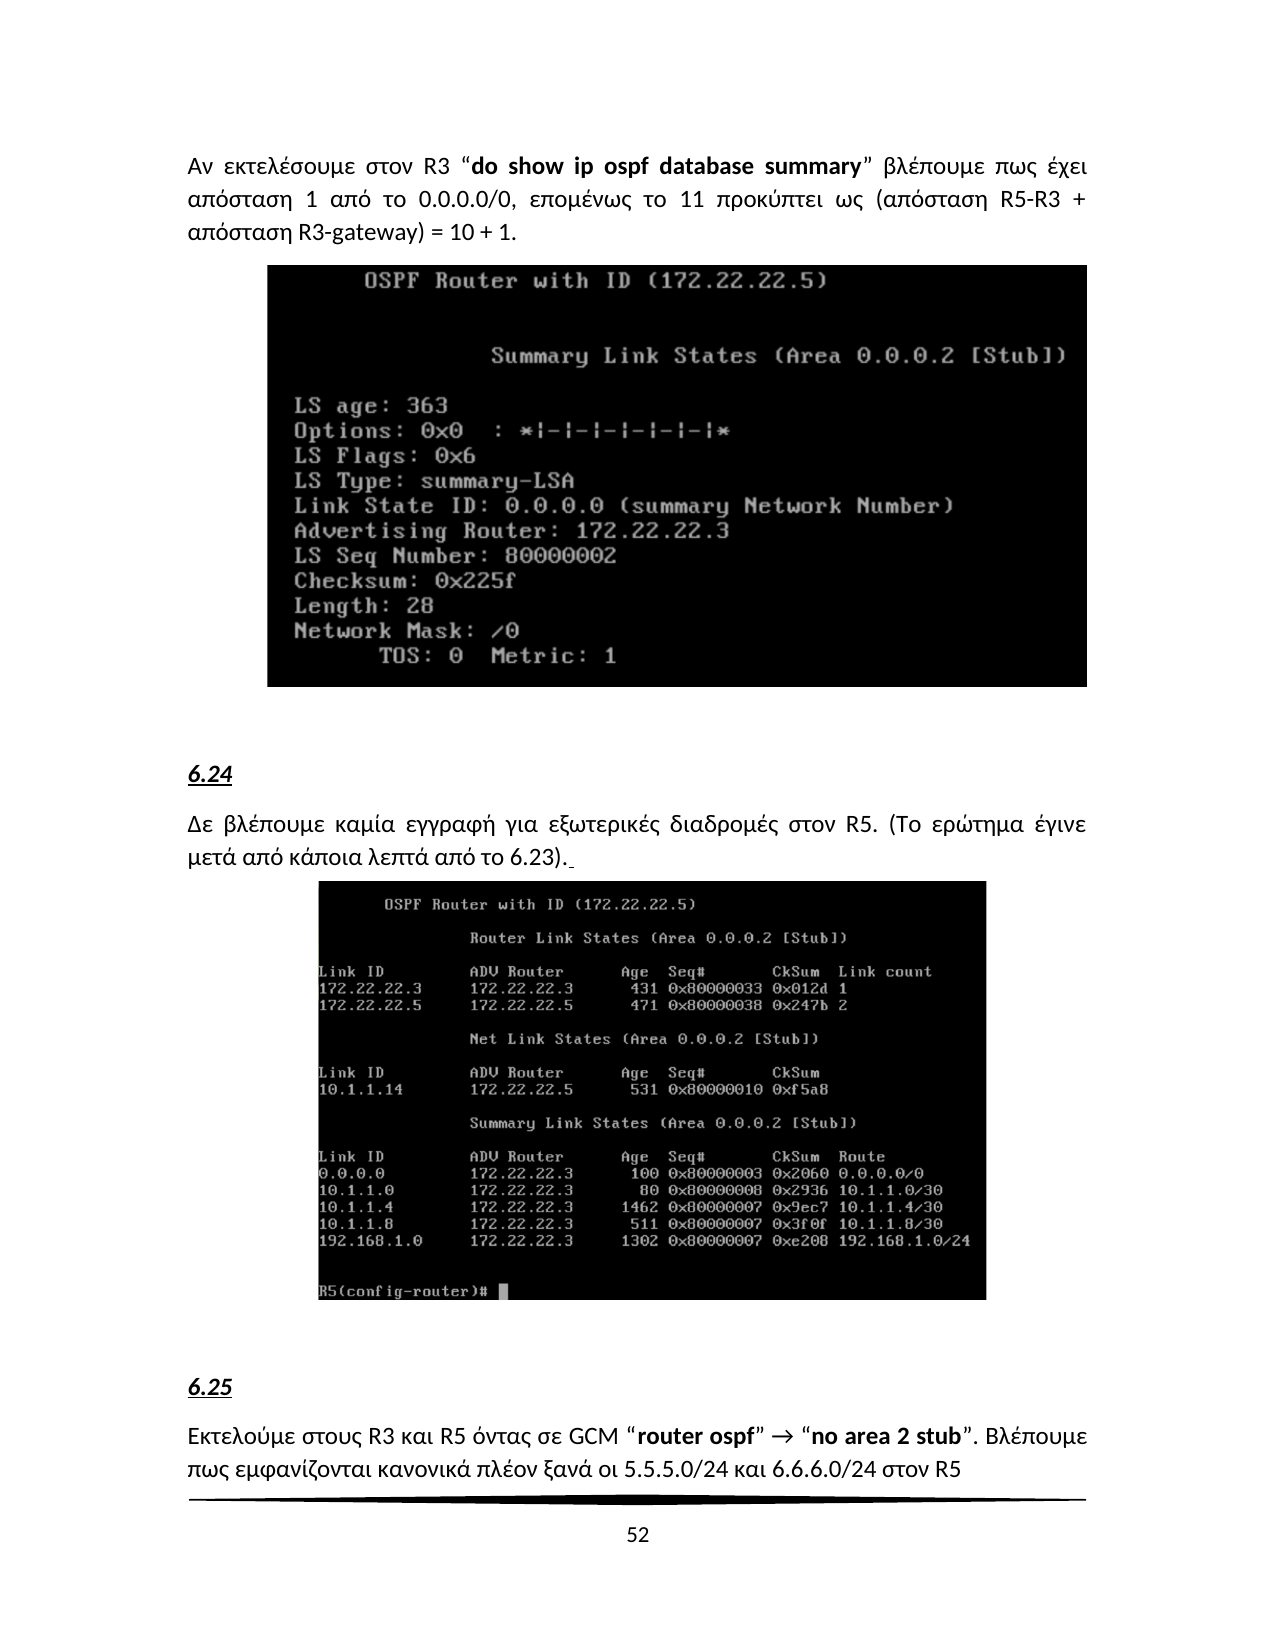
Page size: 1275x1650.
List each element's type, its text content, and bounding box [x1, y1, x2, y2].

picture [318, 881, 987, 1300]
picture [267, 265, 1087, 687]
text Δε βλέπουμε καμία εγγραφή για εξωτερικές διαδρομές στον R5. (Το ερώτημα έγινε μετά από κάποια λεπτά από το 6.23). [187, 808, 1087, 871]
text Αν εκτελέσουμε στον R3 “do show ip ospf database summary” βλέπουμε πως έχει απόσταση 1 από το 0.0.0.0/0, επομένως το 11 προκύπτει ως (απόσταση R5-R3 + απόσταση R3-gateway) = 10 + 1. [187, 150, 1087, 246]
text 6.24 [187, 758, 1087, 789]
text Εκτελούμε στους R3 και R5 όντας σε GCM “router ospf” → “no area 2 stub”. Βλέπουμε πως εμφανίζονται κανονικά πλέον ξανά οι 5.5.5.0/24 και 6.6.6.0/24 στον R5 [187, 1420, 1087, 1484]
text 6.25 [187, 1371, 1087, 1401]
